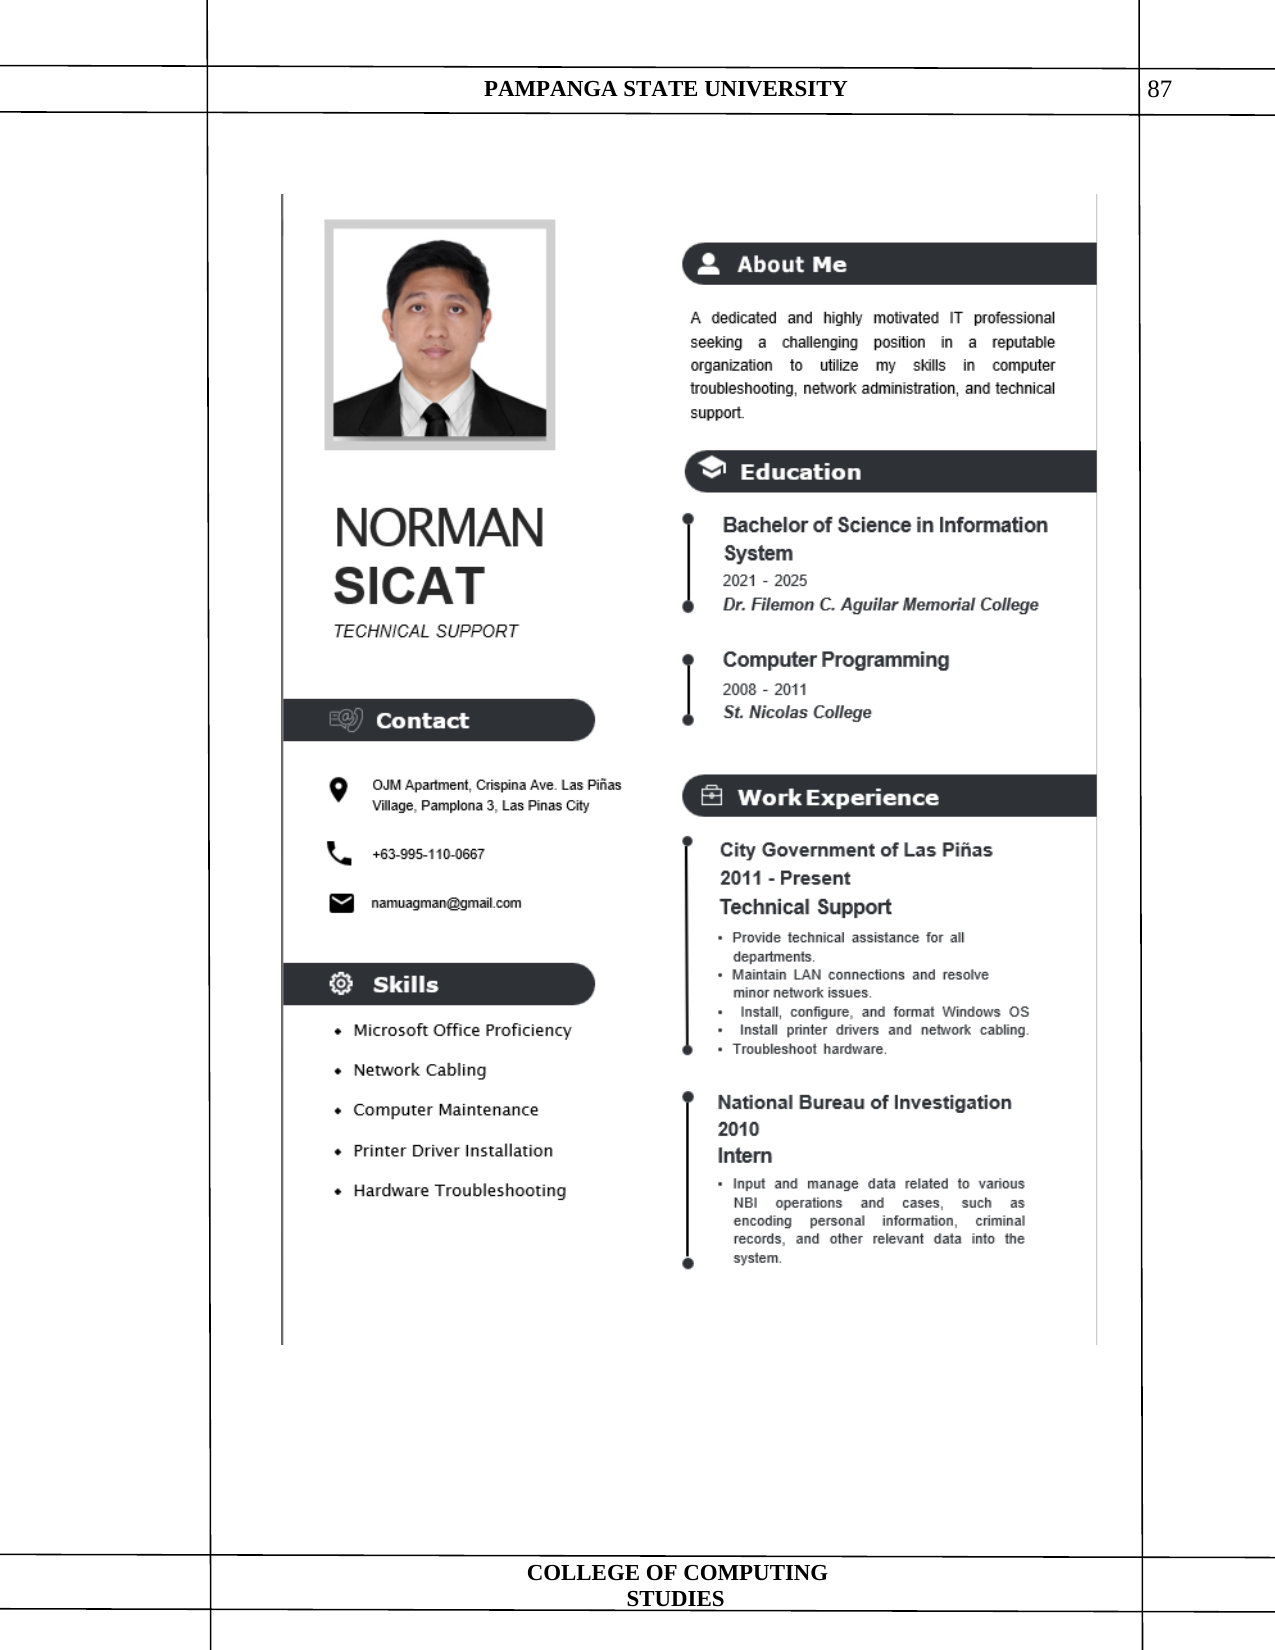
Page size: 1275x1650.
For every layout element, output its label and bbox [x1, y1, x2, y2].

picture [281, 194, 1098, 1345]
